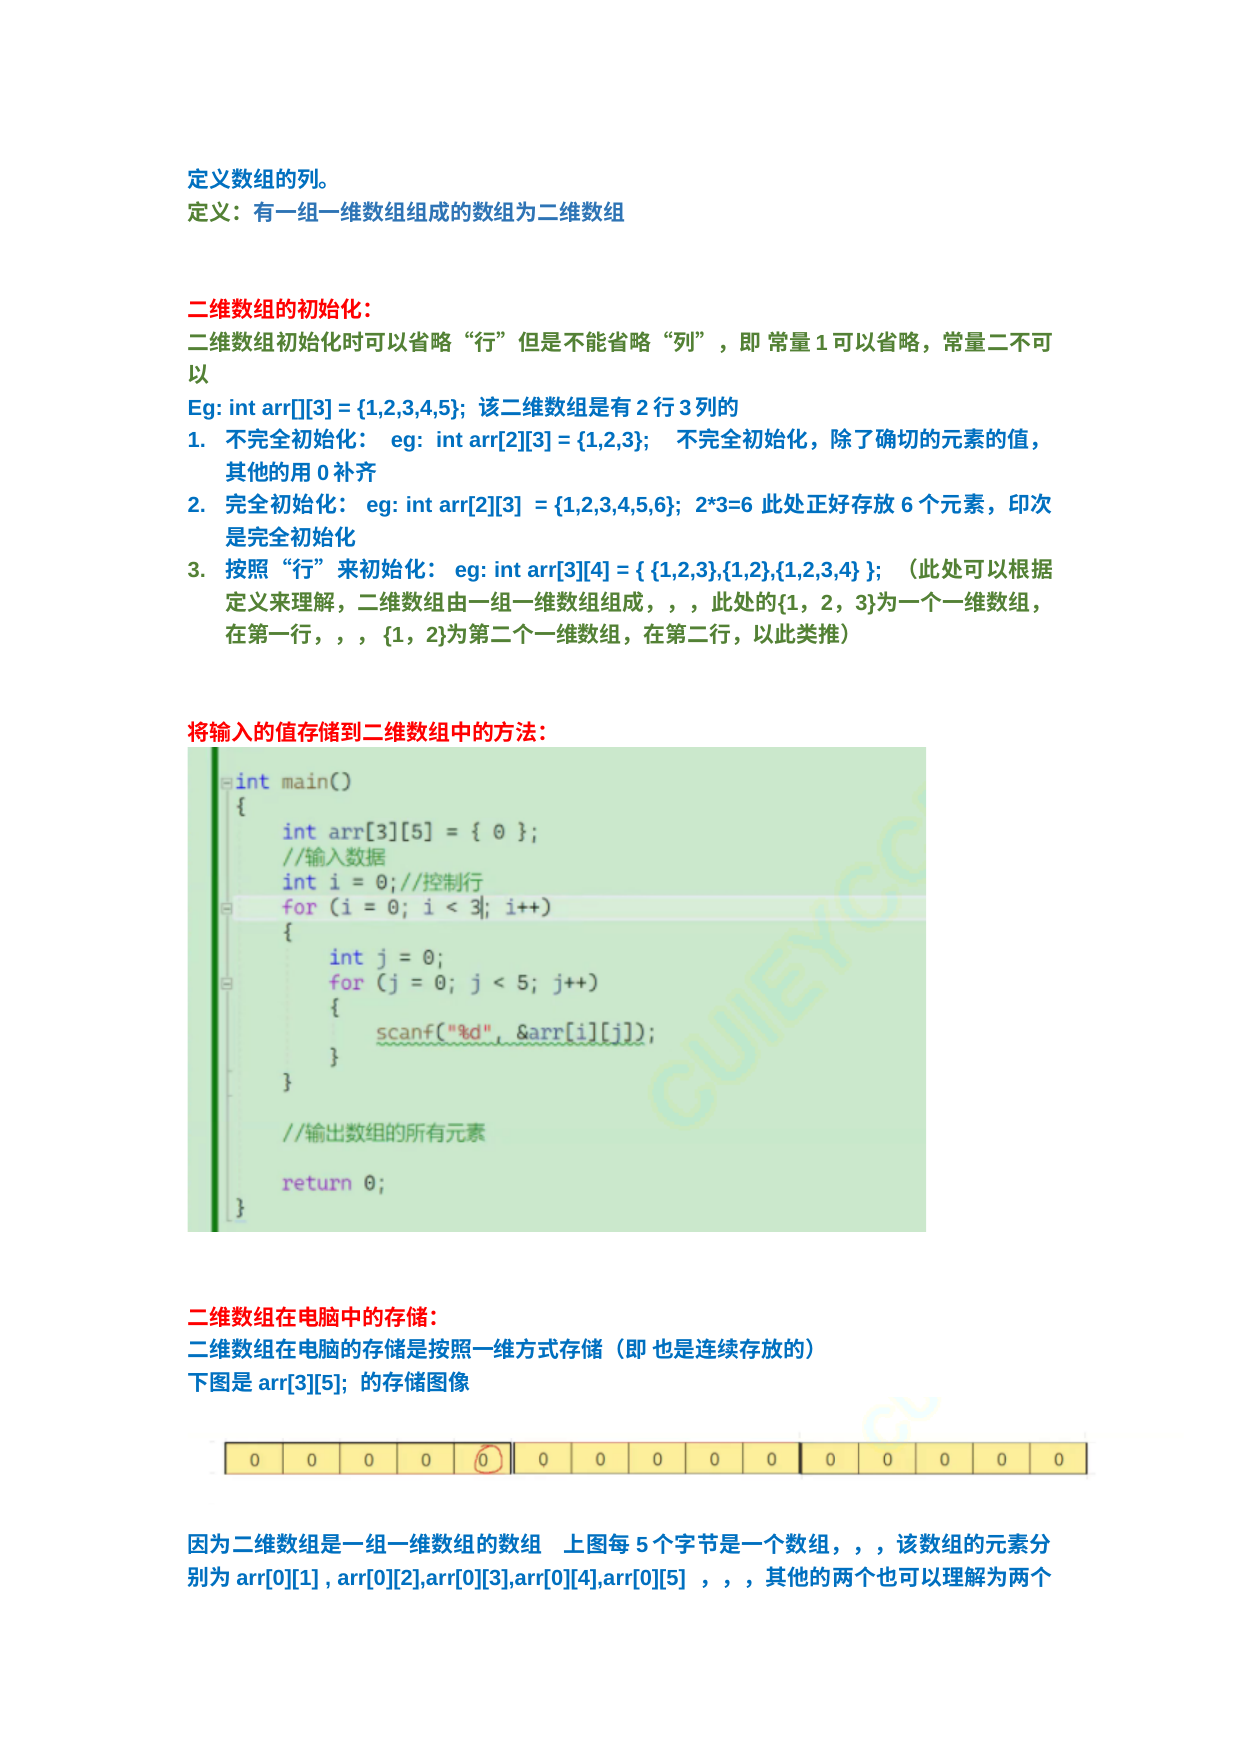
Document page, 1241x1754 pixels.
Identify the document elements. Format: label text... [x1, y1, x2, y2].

picture [187, 1397, 1184, 1522]
text 二维数组在电脑的存储是按照一维方式存储（即 也是连续存放的） [187, 1332, 1053, 1364]
text 二维数组初始化时可以省略“行”但是不能省略“列”，即 常量1可以省略，常量二不可以 [187, 324, 1053, 389]
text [187, 162, 1053, 194]
text 二维数组的初始化： [187, 292, 1053, 324]
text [187, 1527, 1053, 1592]
text 下图是 arr[3][5]; 的存储图像 [187, 1364, 1053, 1397]
text 二维数组在电脑中的存储： [187, 1299, 1053, 1332]
text 定义：有一组一维数组组成的数组为二维数组 [187, 194, 1053, 227]
list 完全初始化： eg: int arr[2][3] = {1,2,3,4,5,6}; 2*3=6 此处正好存放6个元素，印次是完全初始化 [187, 487, 1053, 552]
picture [187, 747, 927, 1232]
text Eg: int arr[][3] = {1,2,3,4,5}; 该二维数组是有2行3列的 [187, 389, 1053, 422]
text 将输入的值存储到二维数组中的方法： [187, 714, 1053, 747]
list 按照“行”来初始化： eg: int arr[3][4] = { {1,2,3},{1,2},{1,2,3,4} }; （此处可以根据定义来理解，二维数组由一组一维数组组成，，，此处的{1，2，3}为一个一维数组，在第一行，，， {1，2}为第二个一维数组，在第二行，以此类推） [187, 552, 1053, 649]
list 不完全初始化： eg: int arr[2][3] = {1,2,3}; 不完全初始化，除了确切的元素的值，其他的用0补齐 [187, 422, 1053, 487]
